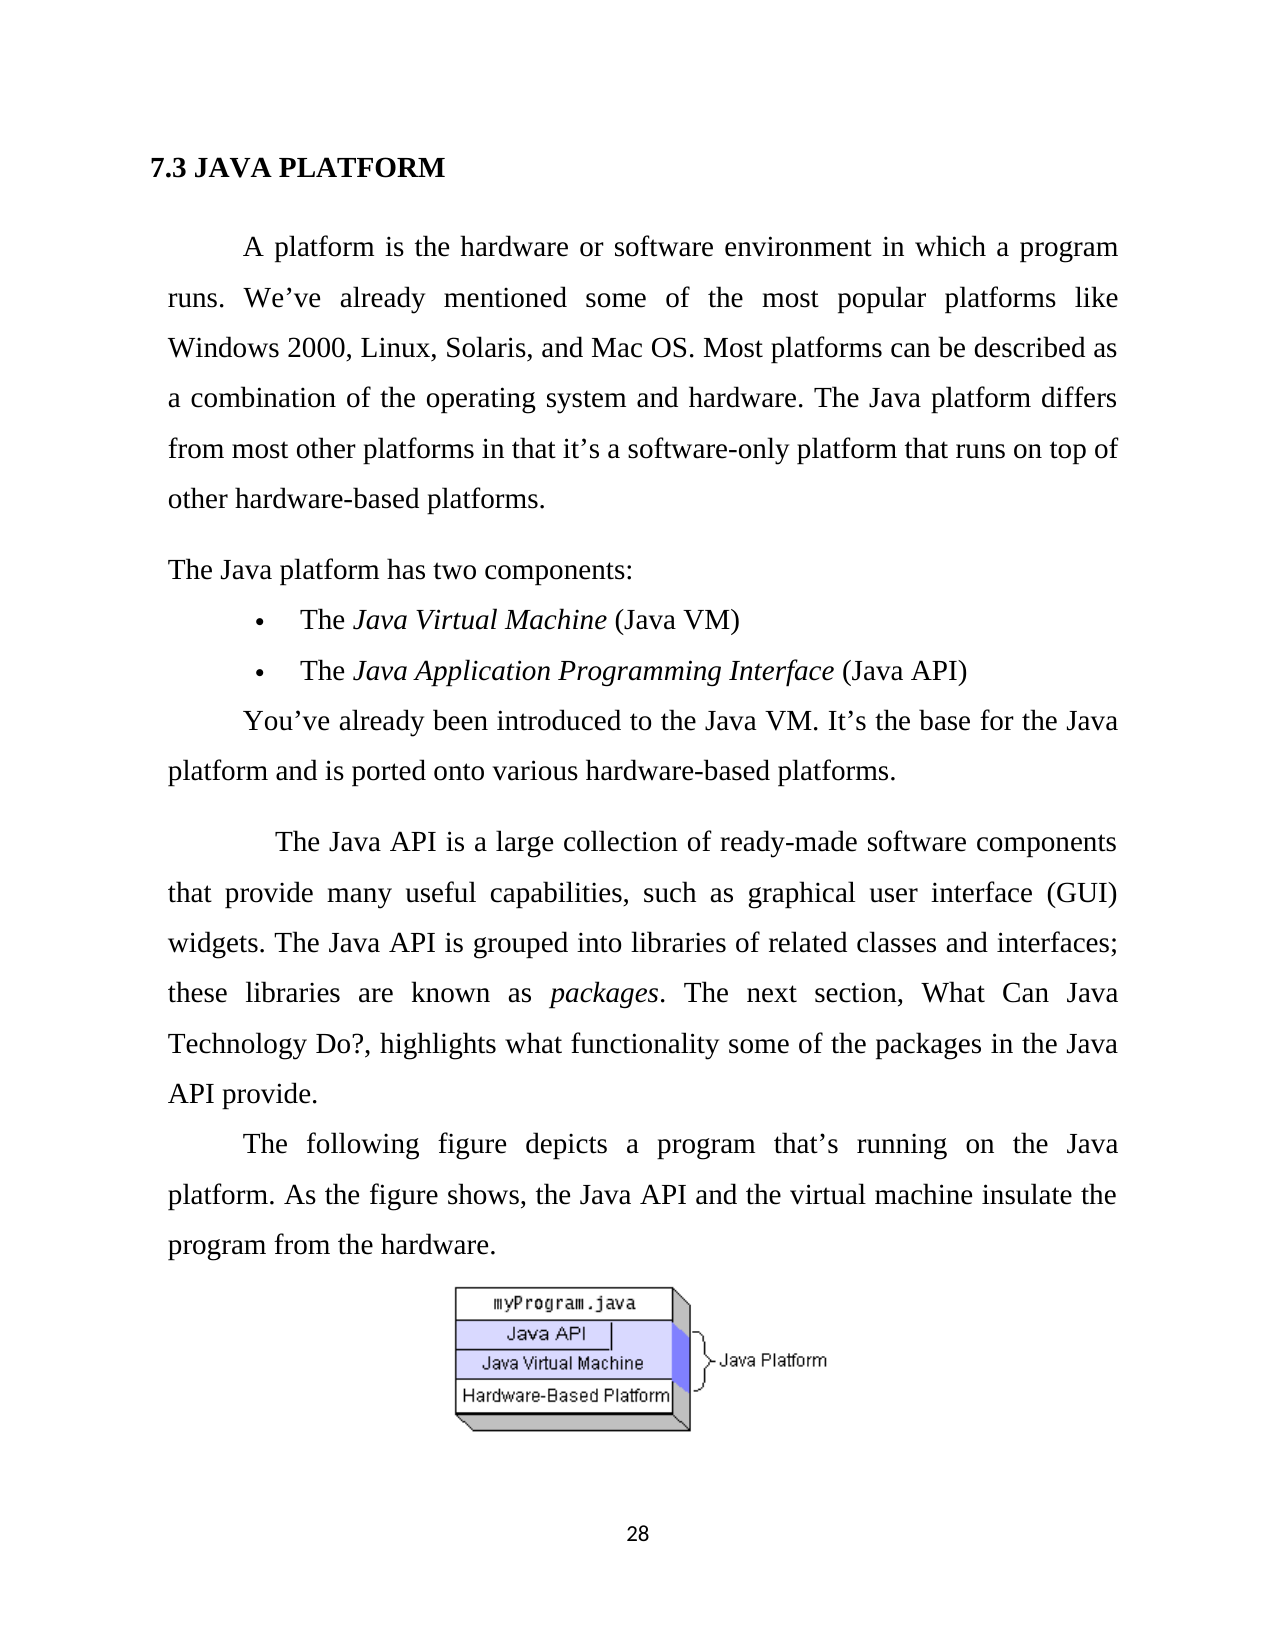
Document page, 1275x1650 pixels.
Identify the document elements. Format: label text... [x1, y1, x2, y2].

text The Java API is a large collection of ready-made software components that provide many useful capabilities, such as graphical user interface (GUI) widgets. The Java API is grouped into libraries of related classes and interfaces; these libraries are known as packages. The next section, What Can Java Technology Do?, highlights what functionality some of the packages in the Java API provide. [168, 824, 1119, 1110]
picture [448, 1277, 838, 1436]
text A platform is the hardware or software environment in which a program runs. We’ve already mentioned some of the most popular platforms like Windows 2000, Linux, Solaris, and Mac OS. Most platforms can be described as a combination of the operating system and hardware. The Java platform differs from most other platforms in that it’s a software-only platform that runs on top of other hardware-based platforms. [168, 229, 1119, 514]
text You’ve already been introduced to the Java VM. It’s the base for the Java platform and is ported onto various hardware-based platforms. [168, 703, 1119, 787]
list The Java Virtual Machine (Java VM) [256, 602, 1125, 636]
text The following figure depicts a program that’s running on the Java platform. As the figure shows, the Java API and the virtual machine insulate the program from the hardware. [168, 1126, 1119, 1261]
subtitle 7.3 JAVA PLATFORM [150, 150, 1125, 183]
list The Java Application Programming Interface (Java API) [256, 653, 1125, 686]
text The Java platform has two components: [168, 552, 1119, 586]
